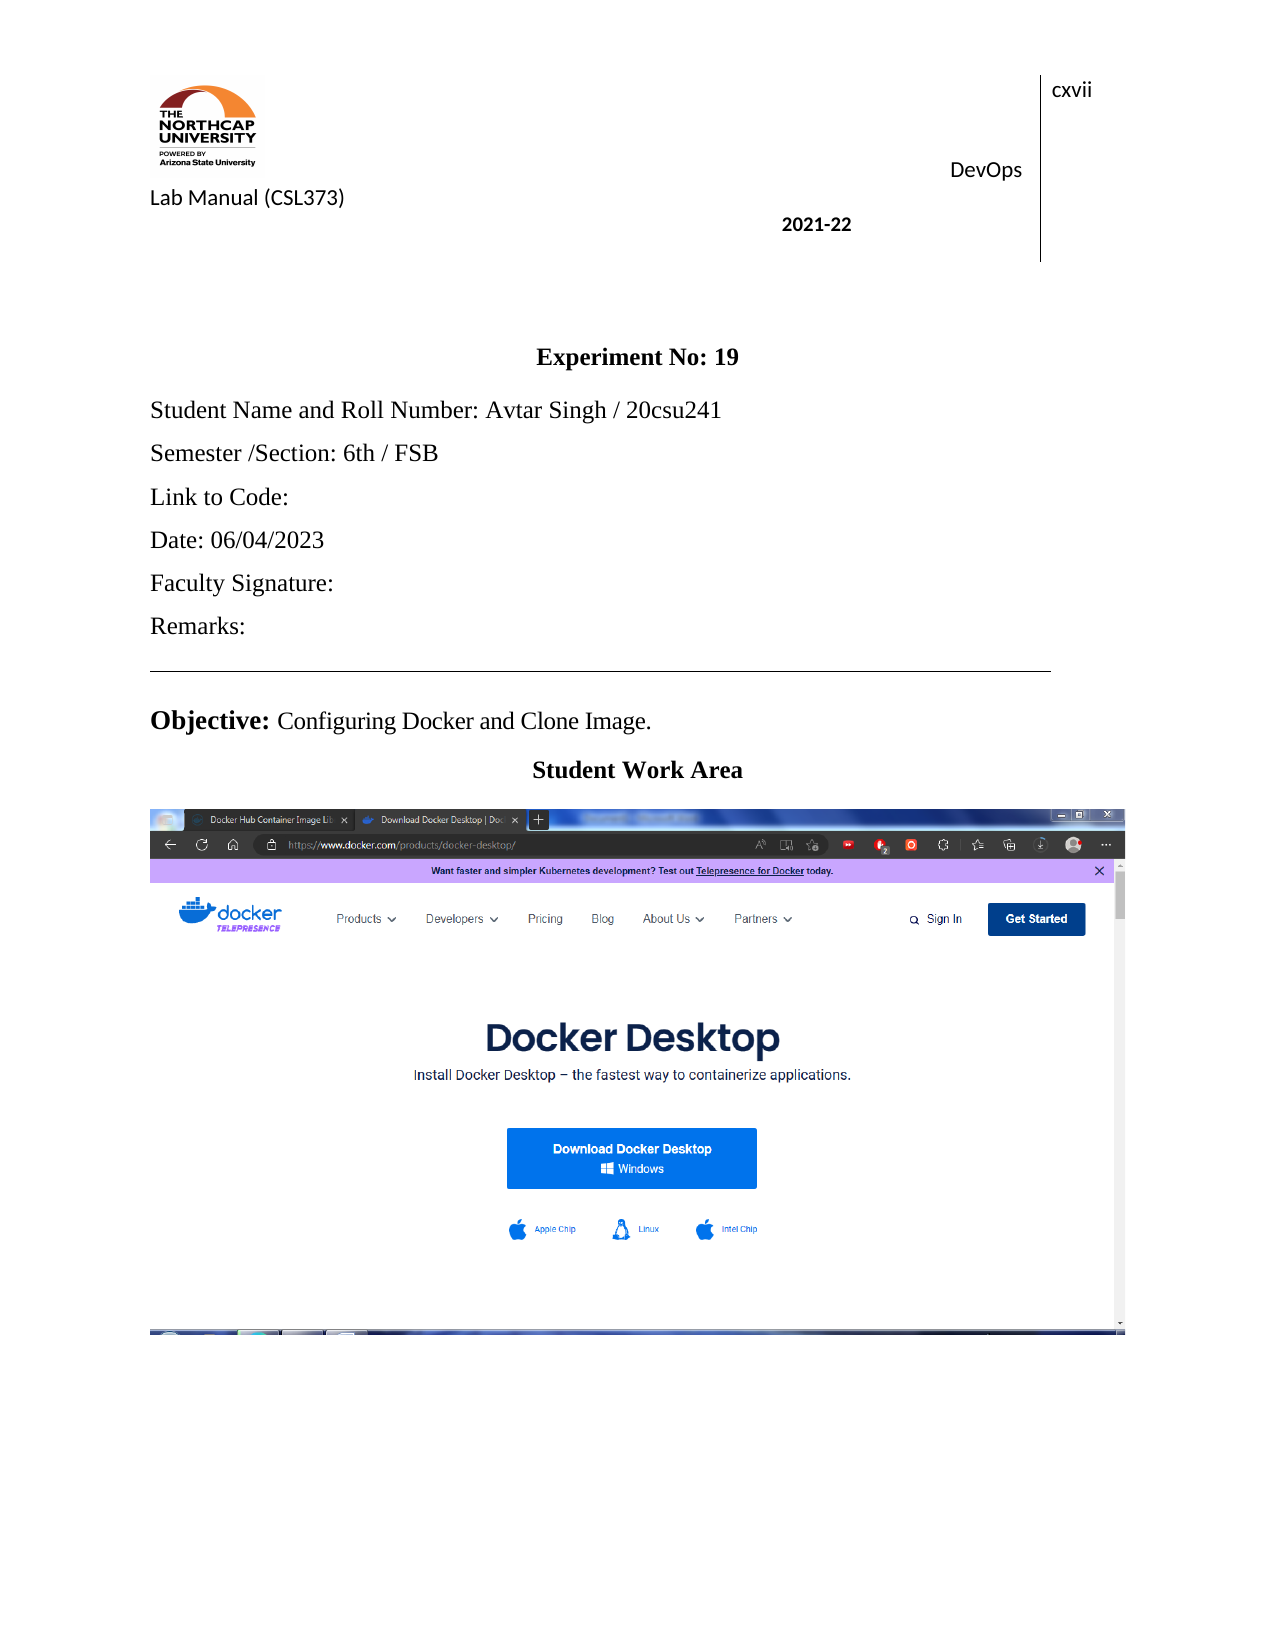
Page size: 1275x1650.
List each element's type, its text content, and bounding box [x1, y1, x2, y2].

subtitle Student Name and Roll Number: Avtar Singh / 20csu241 [150, 395, 1125, 424]
text Link to Code: [150, 482, 1125, 510]
text Objective: Configuring Docker and Clone Image. [150, 708, 1125, 734]
text Student Work Area [150, 755, 1125, 784]
text Semester /Section: 6th / FSB [150, 438, 1125, 467]
text Faculty Signature: [150, 568, 1125, 597]
text Date: 06/04/2023 [150, 525, 1125, 553]
text Experiment No: 19 [150, 342, 1125, 370]
text Remarks: [150, 611, 1125, 640]
picture [150, 75, 266, 178]
picture [150, 809, 1125, 1335]
